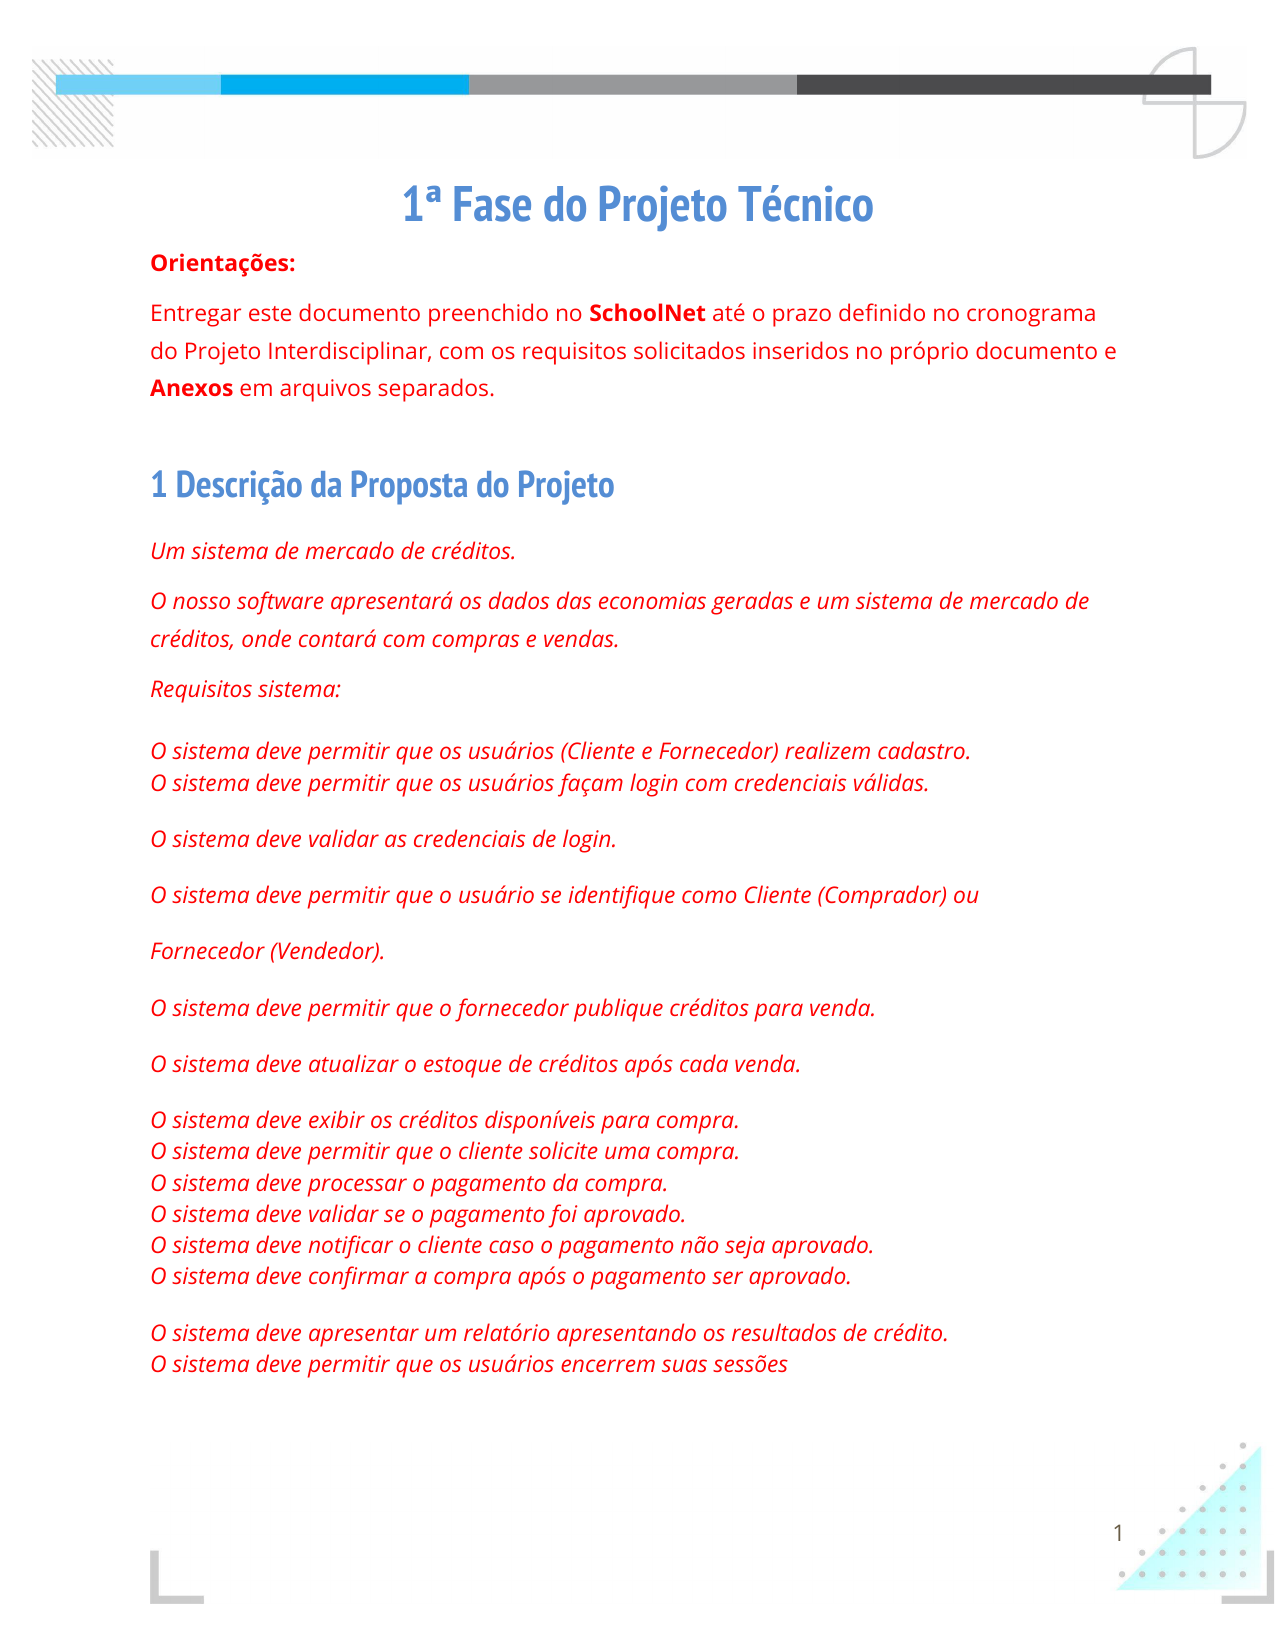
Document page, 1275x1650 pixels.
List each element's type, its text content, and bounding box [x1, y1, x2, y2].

text O sistema deve permitir que o fornecedor publique créditos para venda. [150, 991, 1125, 1023]
text Fornecedor (Vendedor). [150, 935, 1125, 966]
text O nosso software apresentará os dados das economias geradas e um sistema de mercado de créditos, onde contará com compras e vendas. [150, 585, 1125, 654]
text O sistema deve exibir os créditos disponíveis para compra. O sistema deve permitir que o cliente solicite uma compra. O sistema deve processar o pagamento da compra. O sistema deve validar se o pagamento foi aprovado. O sistema deve notificar o cliente caso o pagamento não seja aprovado. O sistema deve confirmar a compra após o pagamento ser aprovado. [150, 1104, 1125, 1291]
text Entregar este documento preenchido no SchoolNet até o prazo definido no cronograma do Projeto Interdisciplinar, com os requisitos solicitados inseridos no próprio documento e Anexos em arquivos separados. [150, 297, 1125, 403]
title 1ª Fase do Projeto Técnico [150, 170, 1125, 235]
text O sistema deve atualizar o estoque de créditos após cada venda. [150, 1048, 1125, 1079]
text O sistema deve apresentar um relatório apresentando os resultados de crédito. O sistema deve permitir que os usuários encerrem suas sessões [150, 1316, 1125, 1379]
subtitle 1 Descrição da Proposta do Projeto [150, 460, 1125, 508]
text O sistema deve permitir que o usuário se identifique como Cliente (Comprador) ou [150, 879, 1125, 910]
text Requisitos sistema: [150, 673, 1125, 704]
text Um sistema de mercado de créditos. [150, 535, 1125, 566]
text Orientações: [150, 247, 1125, 278]
picture [31, 46, 1247, 159]
text O sistema deve permitir que os usuários (Cliente e Fornecedor) realizem cadastro. O sistema deve permitir que os usuários façam login com credenciais válidas. [150, 735, 1125, 798]
picture [150, 1442, 1275, 1604]
text O sistema deve validar as credenciais de login. [150, 823, 1125, 854]
